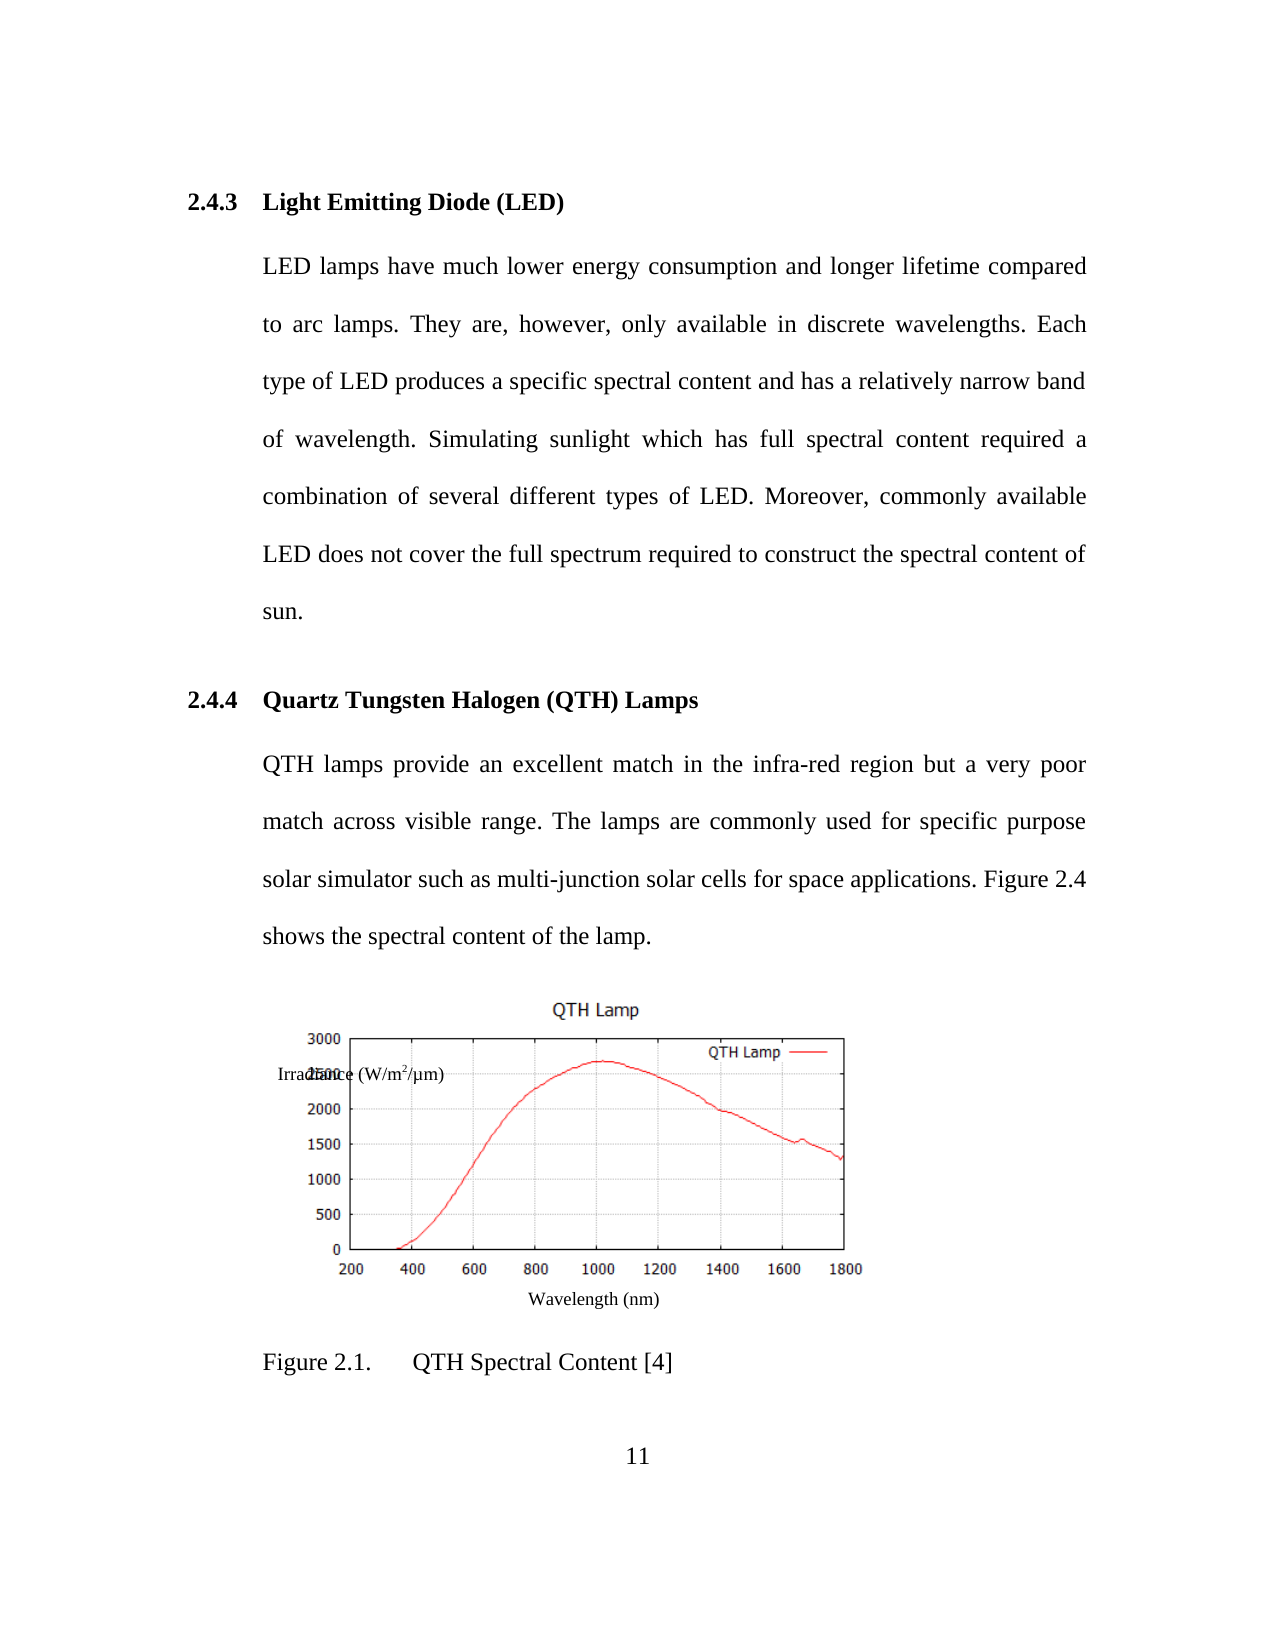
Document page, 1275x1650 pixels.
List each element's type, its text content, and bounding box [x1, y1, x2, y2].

subtitle QTH Spectral Content [4] [262, 1347, 1087, 1376]
subtitle Light Emitting Diode (LED) [187, 187, 1087, 216]
subtitle Quartz Tungsten Halogen (QTH) Lamps [187, 685, 1087, 714]
picture [298, 980, 870, 1284]
list QTH lamps provide an excellent match in the infra-red region but a very poor match across visible range. The lamps are commonly used for specific purpose solar simulator such as multi-junction solar cells for space applications. Figure 2.4 shows the spectral content of the lamp. [262, 749, 1087, 951]
list LED lamps have much lower energy consumption and longer lifetime compared to arc lamps. They are, however, only available in discrete wavelengths. Each type of LED produces a specific spectral content and has a relatively narrow band of wavelength. Simulating sunlight which has full spectral content required a combination of several different types of LED. Moreover, commonly available LED does not cover the full spectrum required to construct the spectral content of sun. [262, 251, 1087, 625]
